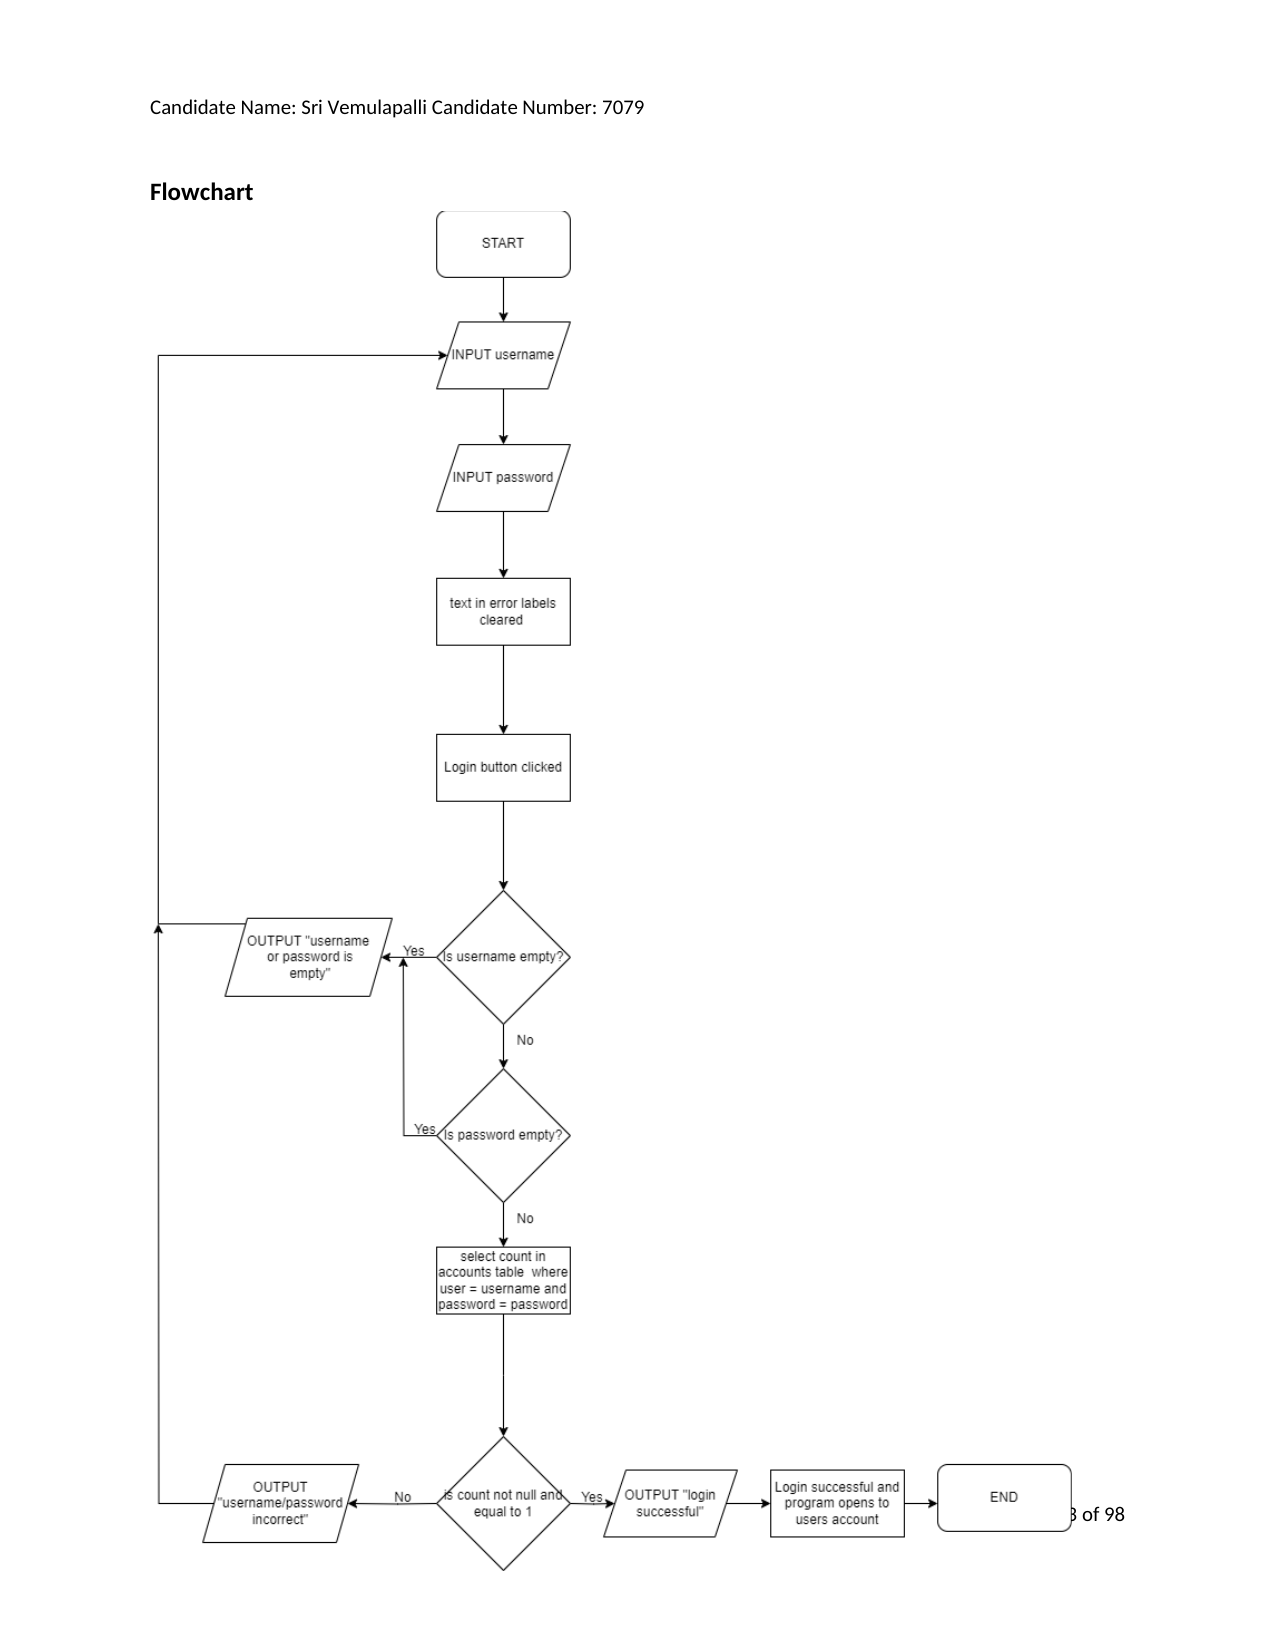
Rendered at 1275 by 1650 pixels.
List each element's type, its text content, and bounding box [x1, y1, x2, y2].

picture [150, 211, 1072, 1571]
text Flowchart [150, 176, 1125, 206]
